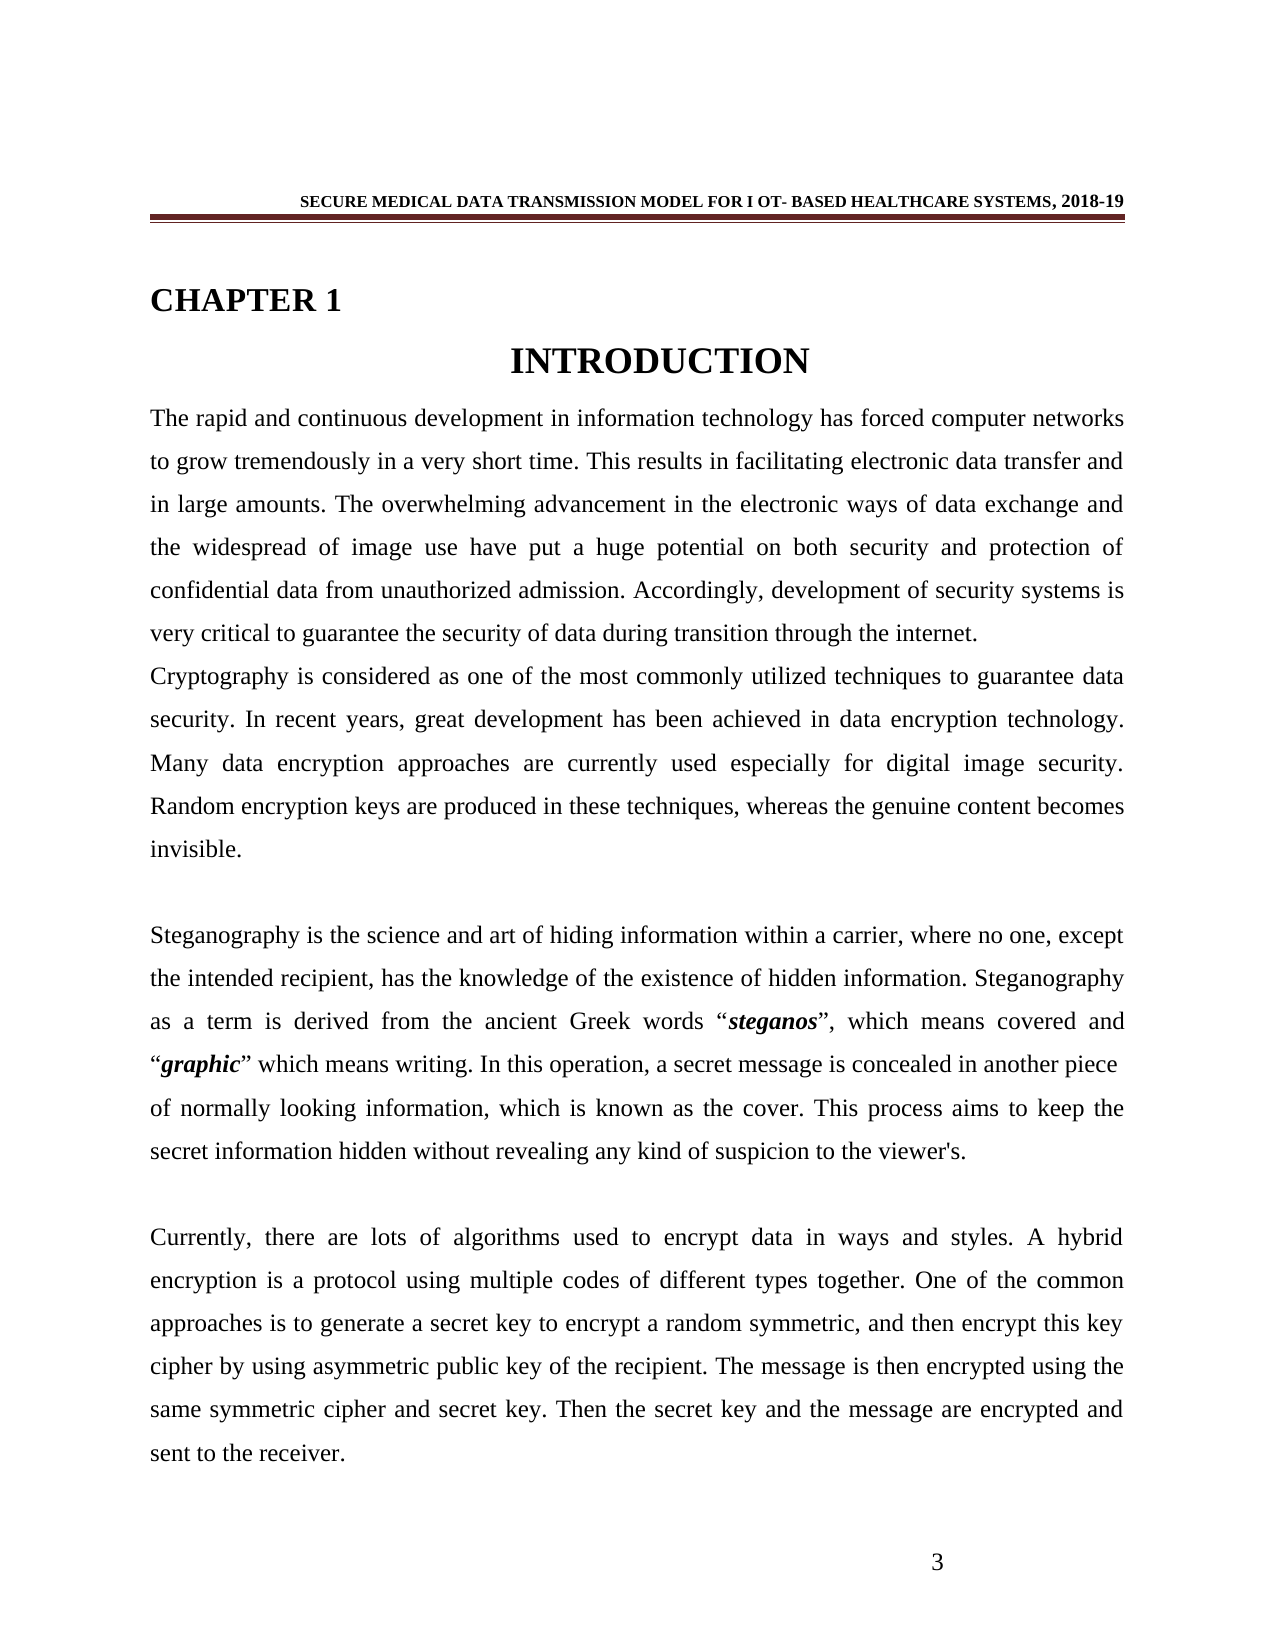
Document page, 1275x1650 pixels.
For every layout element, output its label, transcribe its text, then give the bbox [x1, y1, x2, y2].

text Currently, there are lots of algorithms used to encrypt data in ways and styles. A hybrid encryption is a protocol using multiple codes of different types together. One of the common approaches is to generate a secret key to encrypt a random symmetric, and then encrypt this key cipher by using asymmetric public key of the recipient. The message is then encrypted using the same symmetric cipher and secret key. Then the secret key and the message are encrypted and sent to the receiver. [150, 1222, 1125, 1466]
subtitle INTRODUCTION [195, 338, 1125, 381]
text Steganography is the science and art of hiding information within a carrier, where no one, except the intended recipient, has the knowledge of the existence of hidden information. Steganography as a term is derived from the ancient Greek words “steganos”, which means covered and “graphic” which means writing. In this operation, a secret message is concealed in another piece [150, 920, 1125, 1078]
text The rapid and continuous development in information technology has forced computer networks to grow tremendously in a very short time. This results in facilitating electronic data transfer and in large amounts. The overwhelming advancement in the electronic ways of data exchange and the widespread of image use have put a huge potential on both security and protection of confidential data from unauthorized admission. Accordingly, development of security systems is very critical to guarantee the security of data during transition through the internet. [150, 403, 1125, 647]
text of normally looking information, which is known as the cover. This process aims to keep the secret information hidden without revealing any kind of suspicion to the viewer's. [150, 1093, 1125, 1164]
title CHAPTER 1 [150, 281, 1125, 319]
text Cryptography is considered as one of the most commonly utilized techniques to guarantee data security. In recent years, great development has been achieved in data encryption technology. Many data encryption approaches are currently used especially for digital image security. Random encryption keys are produced in these techniques, whereas the genuine content becomes invisible. [150, 661, 1125, 863]
